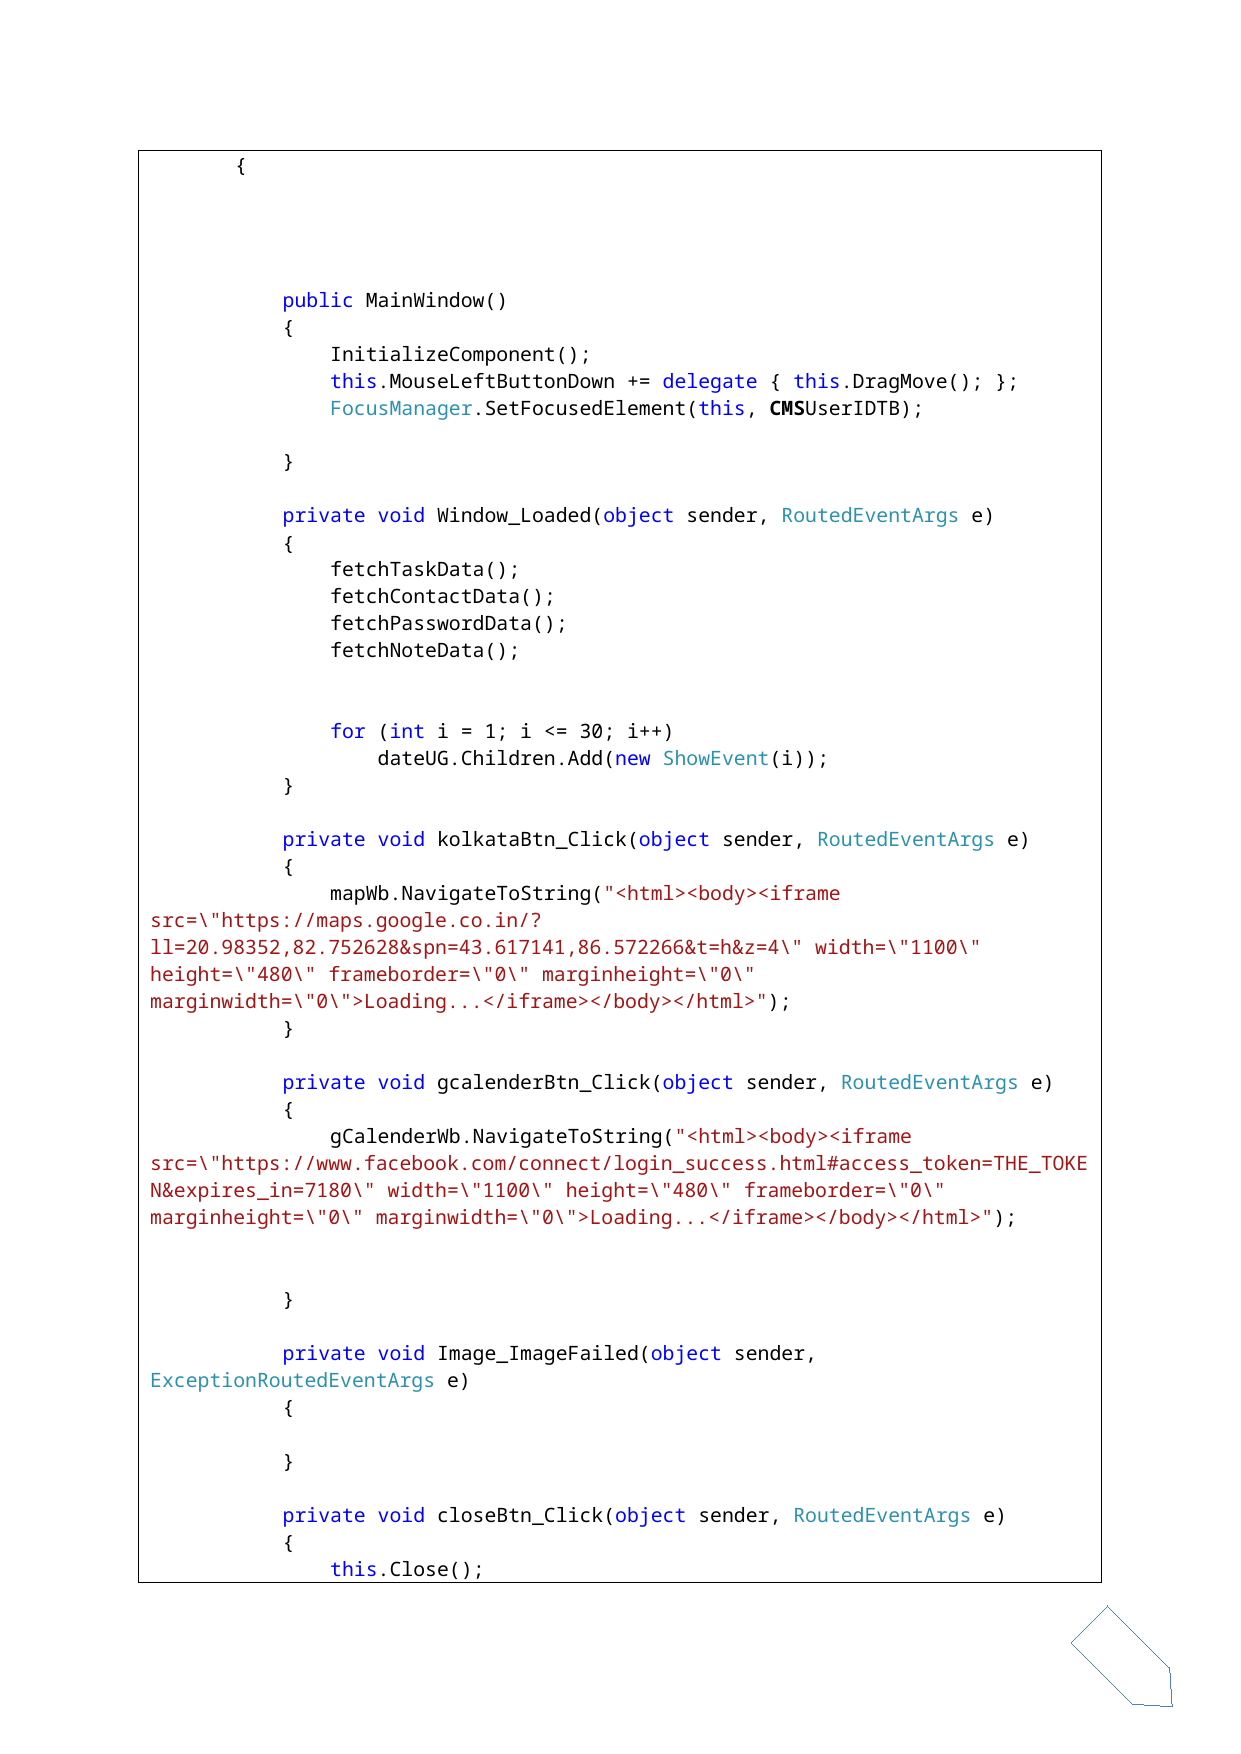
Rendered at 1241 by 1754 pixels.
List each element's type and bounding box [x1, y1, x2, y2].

table_cell [139, 151, 1101, 1582]
